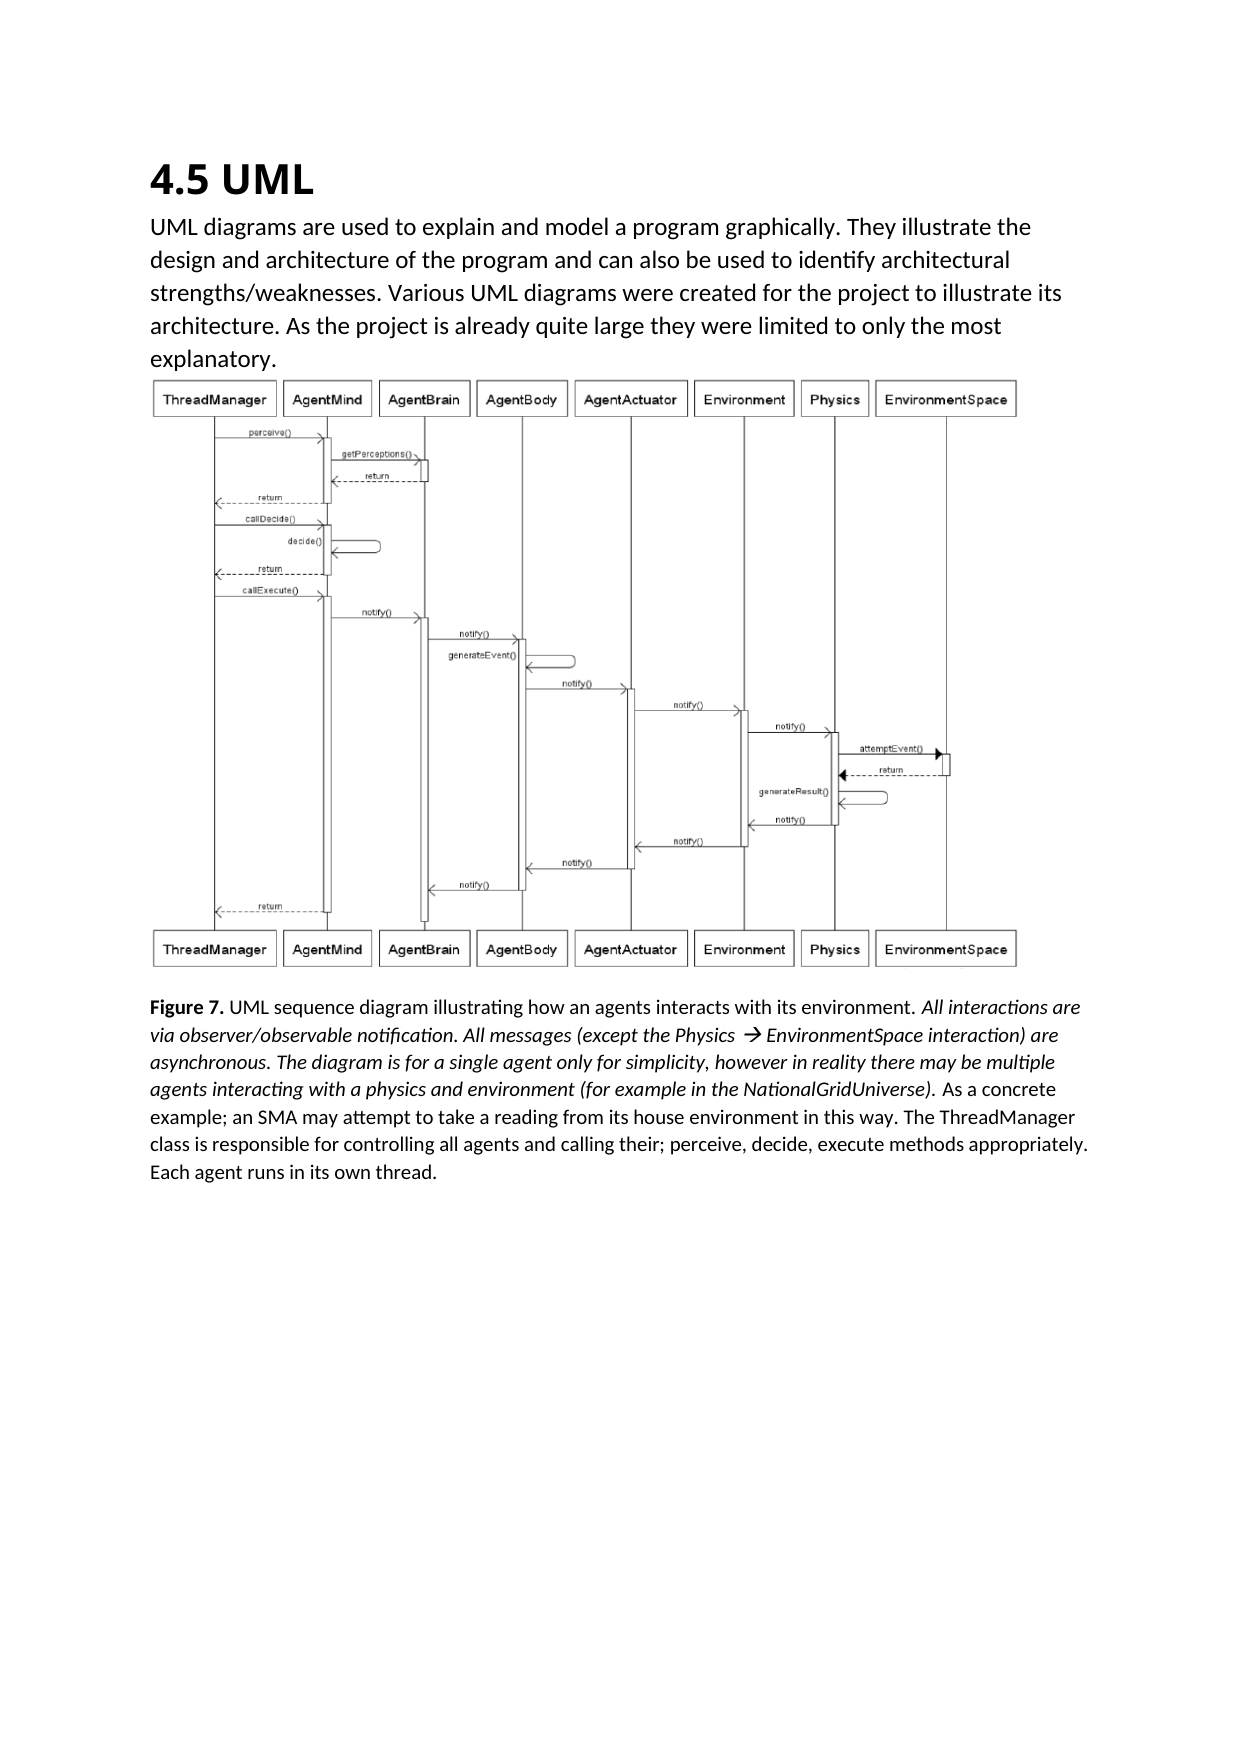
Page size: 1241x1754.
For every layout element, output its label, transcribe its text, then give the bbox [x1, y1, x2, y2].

picture [150, 375, 1019, 970]
subtitle 4.5 UML [150, 150, 1090, 207]
text Figure 7. UML sequence diagram illustrating how an agents interacts with its environment. All interactions are via observer/observable notification. All messages (except the Physics EnvironmentSpace interaction) are asynchronous. The diagram is for a single agent only for simplicity, however in reality there may be multiple agents interacting with a physics and environment (for example in the NationalGridUniverse). As a concrete example; an SMA may attempt to take a reading from its house environment in this way. The ThreadManager class is responsible for controlling all agents and calling their; perceive, decide, execute methods appropriately. Each agent runs in its own thread. [150, 994, 1090, 1184]
